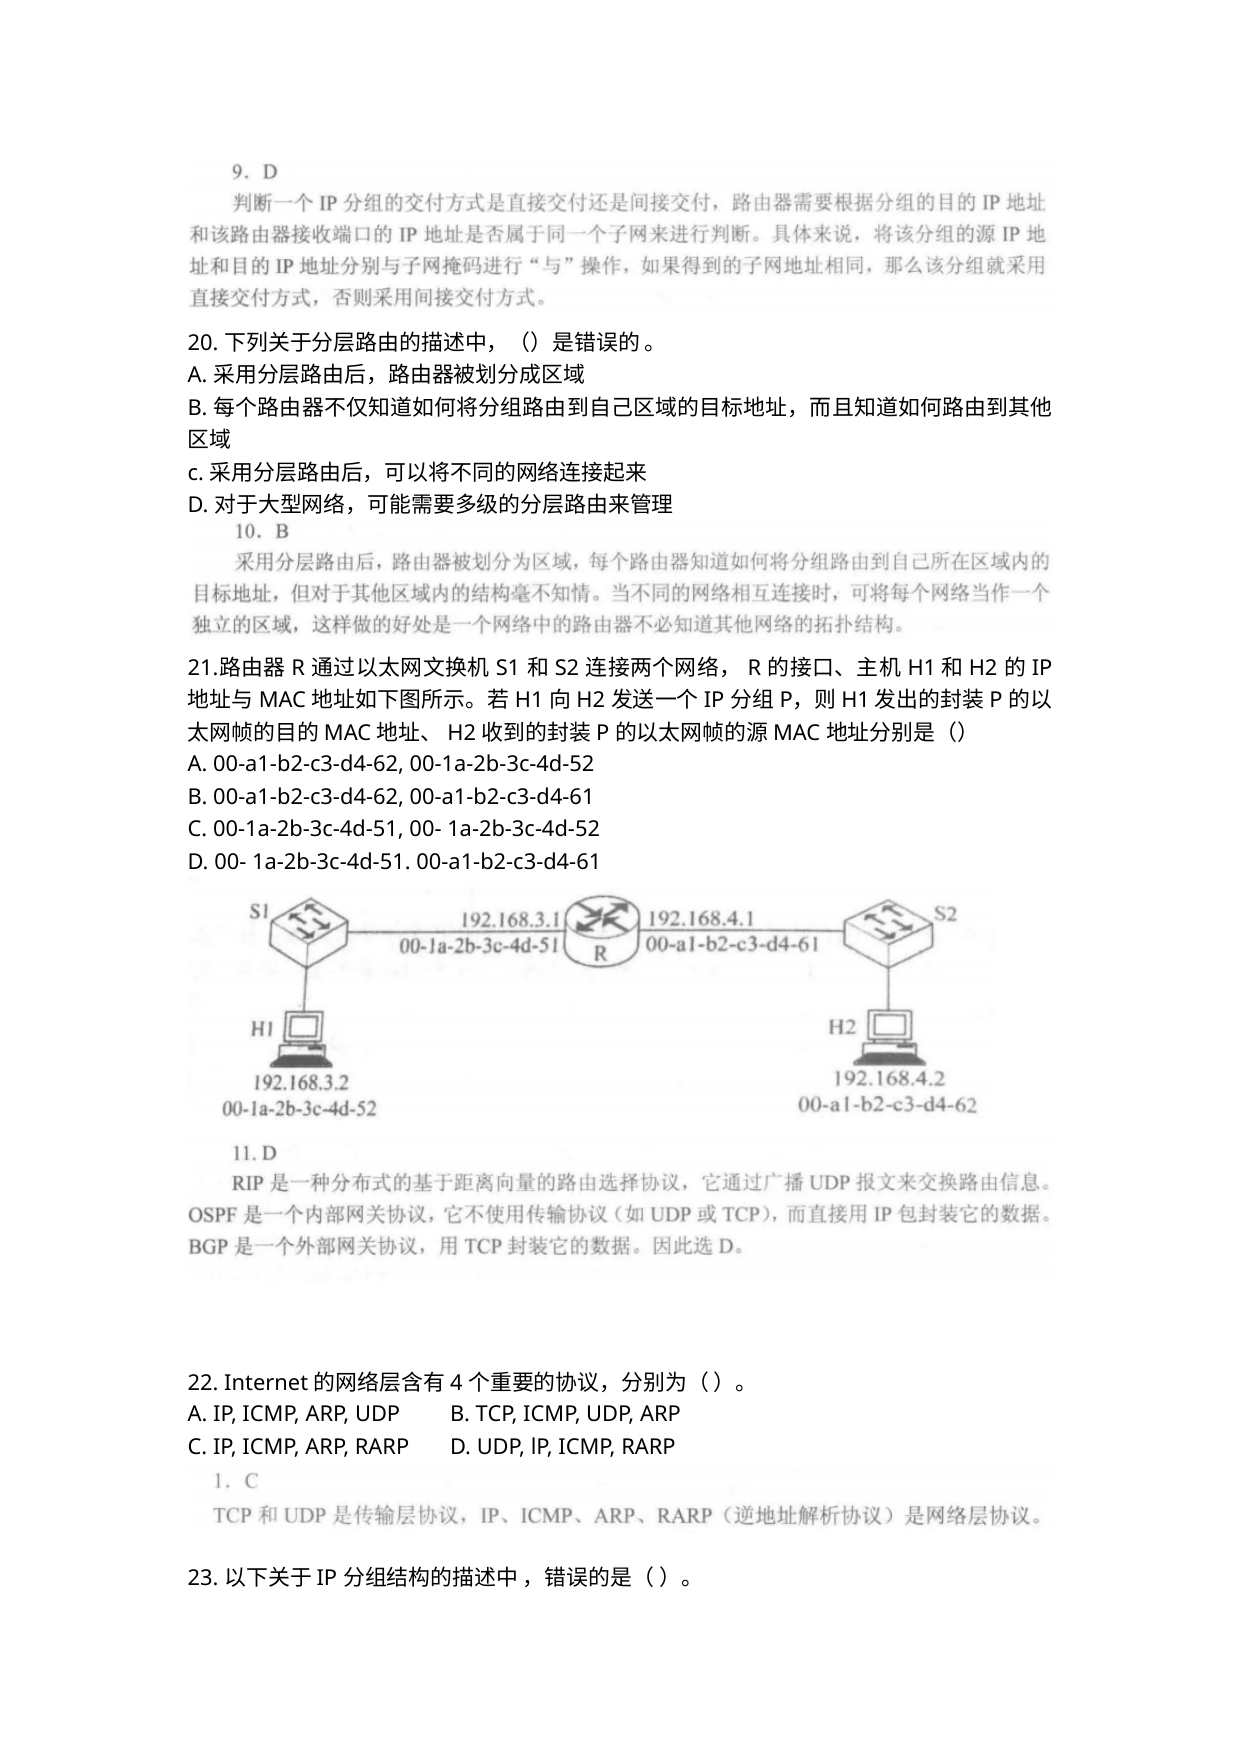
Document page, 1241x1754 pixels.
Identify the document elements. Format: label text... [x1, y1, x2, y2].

text A. 00-a1-b2-c3-d4-62, 00-1a-2b-3c-4d-52 [187, 747, 1053, 779]
text 21.路由器 R 通过以太网文换机 S1 和 S2 连接两个网络， R 的接口、主机 H1和 H2 的 IP 地址与 MAC 地址如下图所示。若 H1 向 H2 发送一个 IP 分组 P，则H1发出的封装 P 的以太网帧的目的 MAC 地址、 H2 收到的封装 P 的以太网帧的源 MAC 地址分别是（） [187, 649, 1053, 747]
text C. 00-1a-2b-3c-4d-51, 00- 1a-2b-3c-4d-52 [187, 812, 1053, 844]
text 22. Internet 的网络层含有 4 个重要的协议，分别为（ ）。 [187, 1364, 1053, 1397]
picture [187, 877, 995, 1121]
picture [187, 519, 1053, 640]
text c. 采用分层路由后，可以将不同的网络连接起来 [187, 454, 1053, 487]
text 23. 以下关于 IP 分组结构的描述中 ，错误的是（ ）。 [187, 1559, 1053, 1592]
picture [187, 1137, 1053, 1282]
text 20. 下列关于分层路由的描述中，（）是错误的 。 [187, 324, 1053, 357]
picture [187, 162, 1053, 313]
picture [187, 1462, 1053, 1533]
text A. IP, ICMP, ARP, UDP B. TCP, ICMP, UDP, ARP [187, 1397, 1053, 1429]
text A. 采用分层路由后，路由器被划分成区域 [187, 357, 1053, 389]
text B. 00-a1-b2-c3-d4-62, 00-a1-b2-c3-d4-61 [187, 779, 1053, 812]
text B. 每个路由器不仅知道如何将分组路由到自己区域的目标地址，而且知道如何路由到其他区域 [187, 389, 1053, 454]
text D. 对于大型网络，可能需要多级的分层路由来管理 [187, 487, 1053, 519]
text C. IP, ICMP, ARP, RARP D. UDP, lP, ICMP, RARP [187, 1429, 1053, 1462]
text D. 00- 1a-2b-3c-4d-51. 00-a1-b2-c3-d4-61 [187, 844, 1053, 877]
